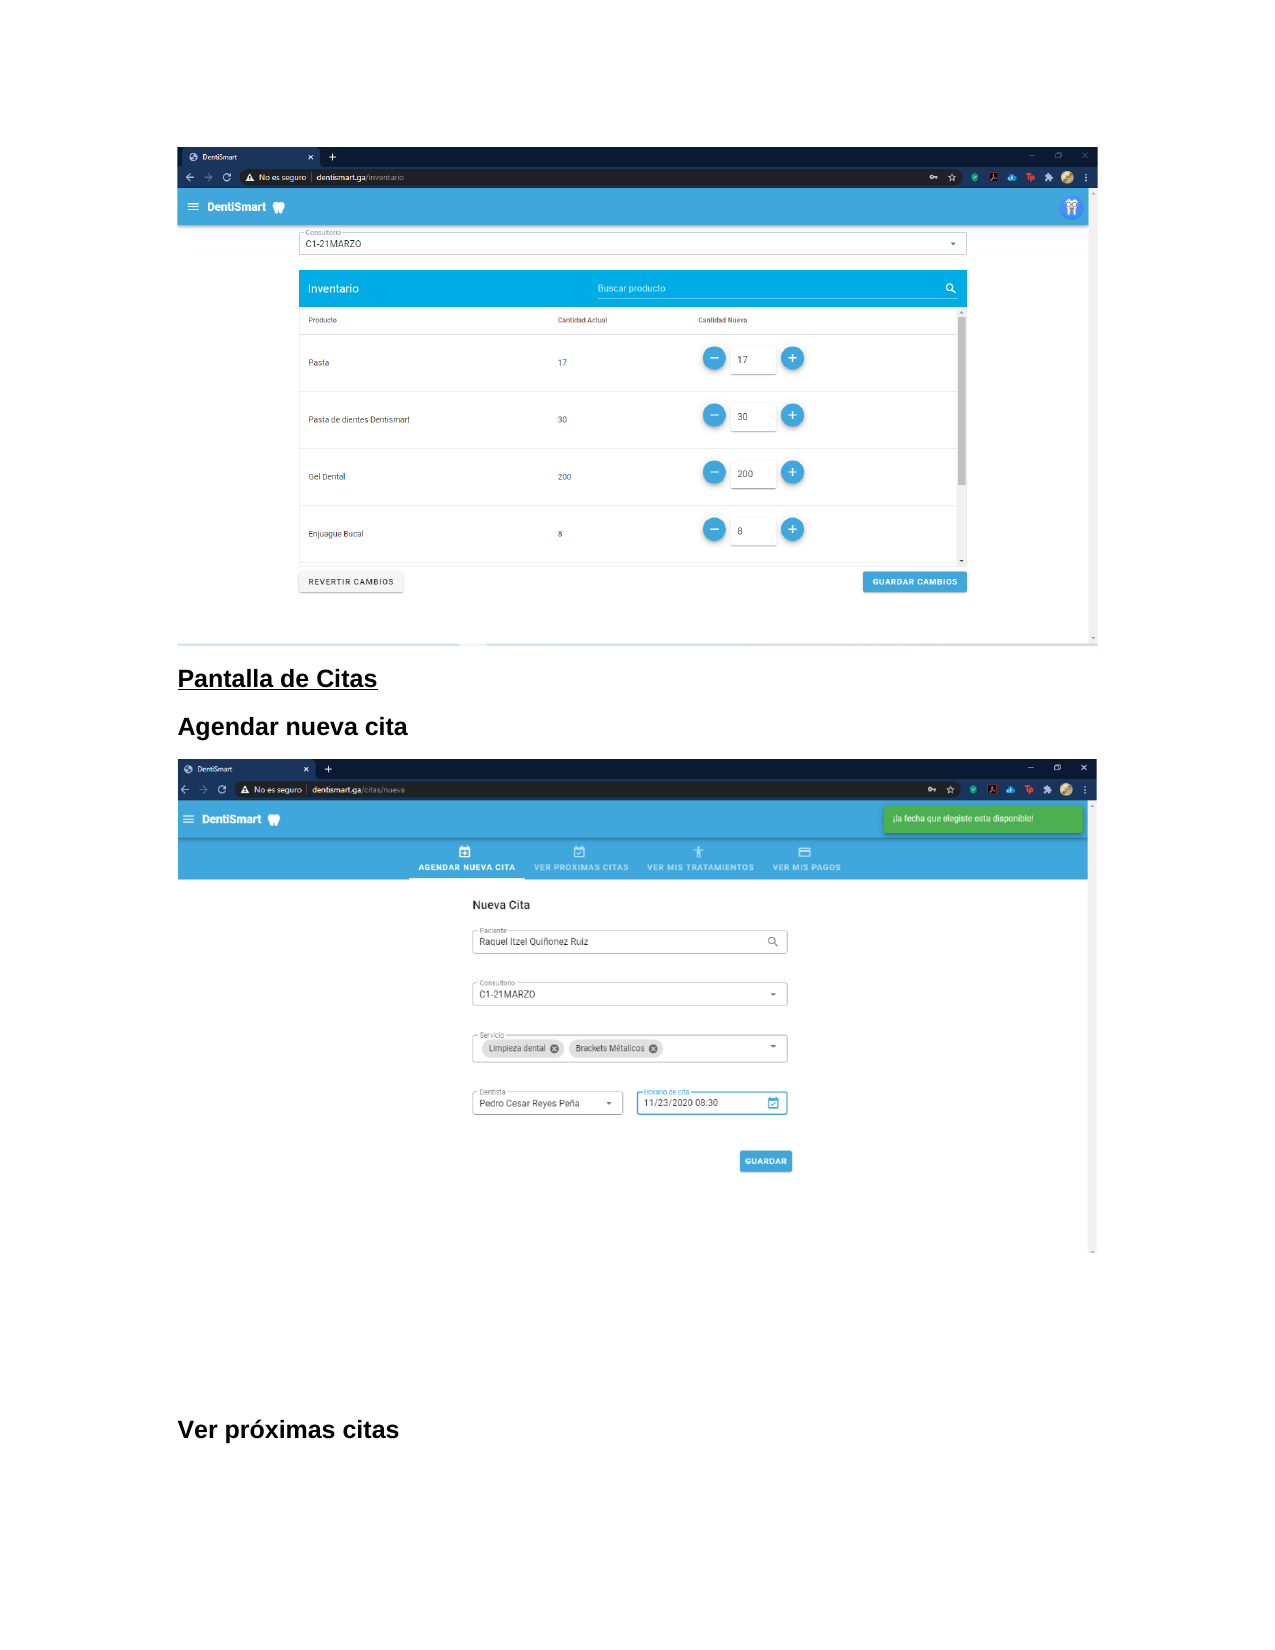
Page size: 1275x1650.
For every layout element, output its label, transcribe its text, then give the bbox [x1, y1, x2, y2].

picture [177, 759, 1097, 1253]
picture [177, 147, 1098, 646]
text Ver próximas citas [177, 1414, 1098, 1443]
text Pantalla de Citas [177, 664, 1098, 693]
text Agendar nueva cita [177, 712, 1098, 741]
